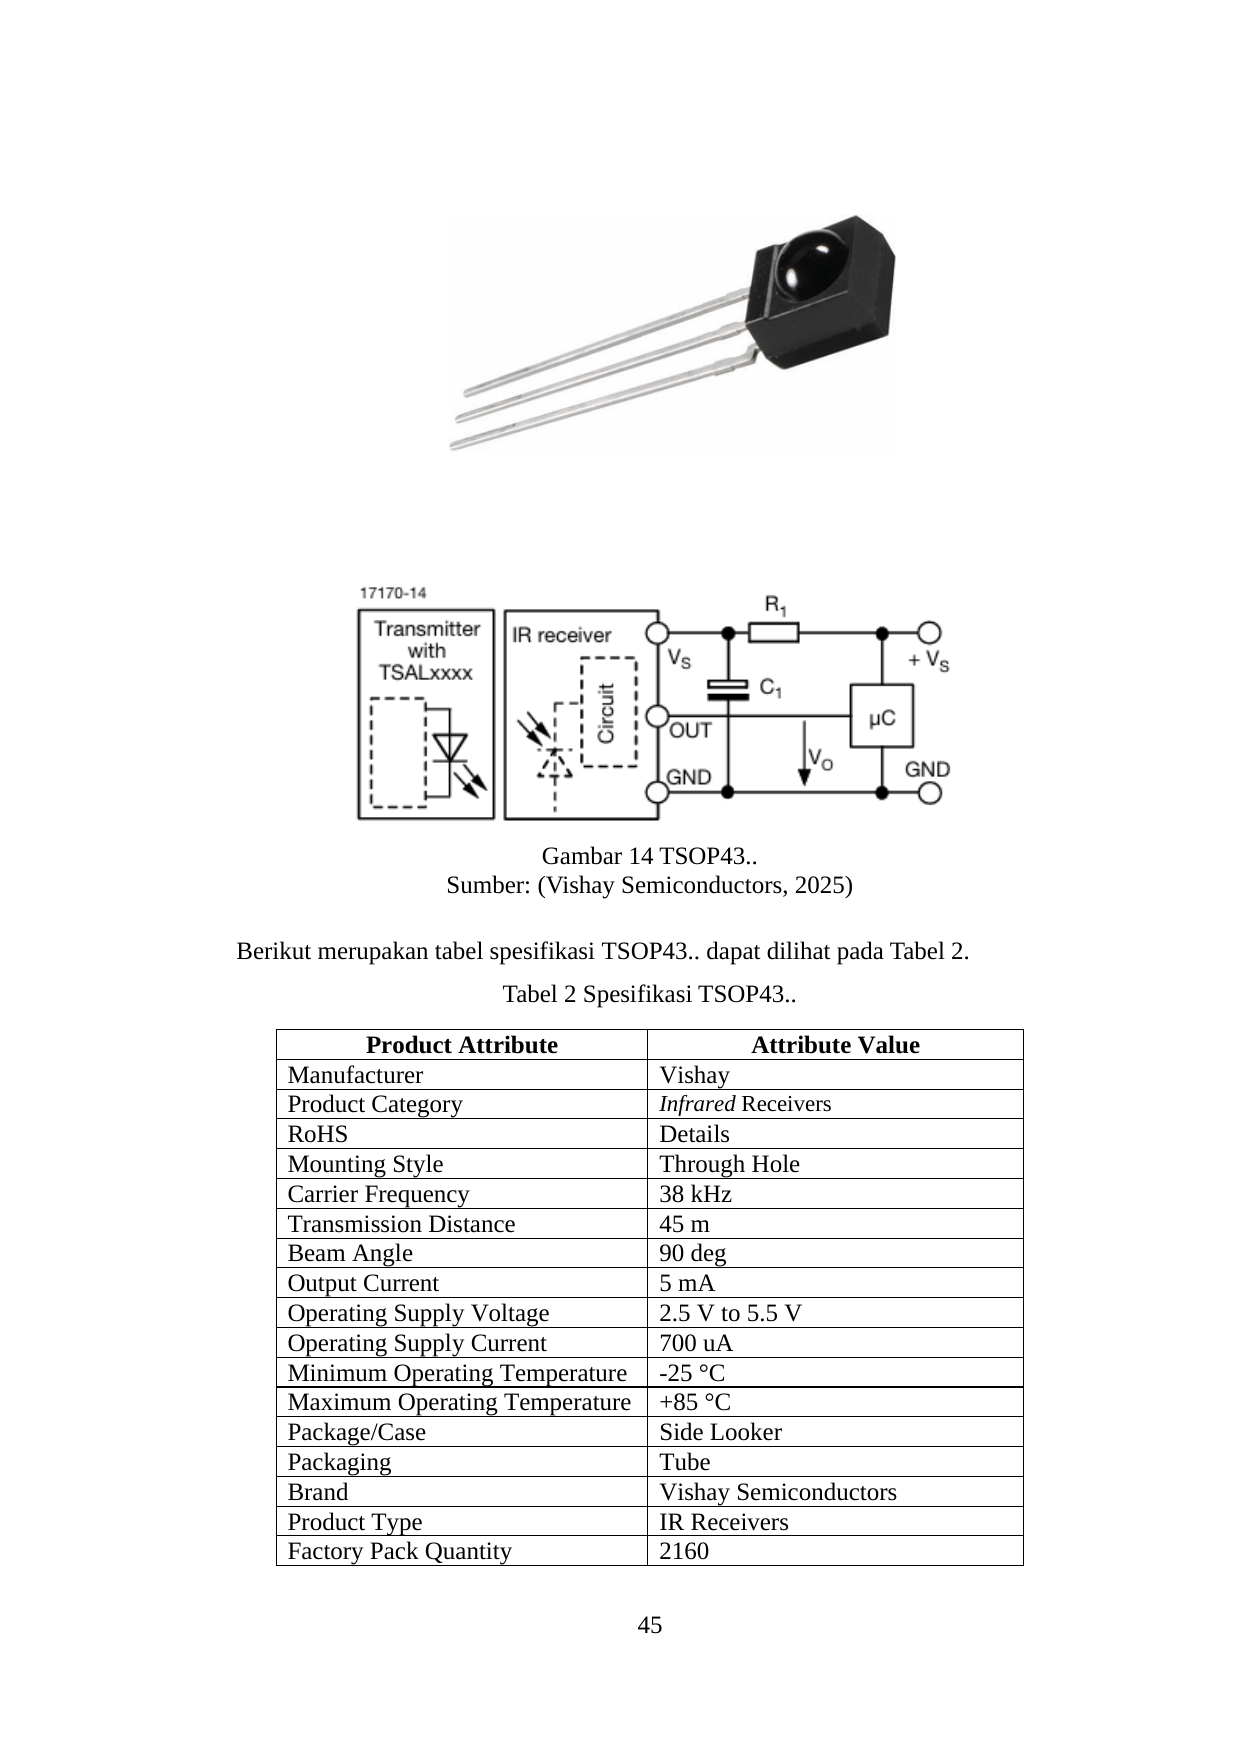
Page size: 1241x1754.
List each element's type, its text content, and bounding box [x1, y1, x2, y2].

table_cell Output Current [277, 1268, 647, 1297]
table_cell Mounting Style [277, 1149, 647, 1178]
table_cell Minimum Operating Temperature [277, 1358, 647, 1386]
table_cell -25 °C [648, 1358, 1023, 1386]
text Tabel 2 Spesifikasi TSOP43.. [236, 979, 1063, 1008]
table_cell Operating Supply Voltage [277, 1298, 647, 1327]
table_cell Carrier Frequency [277, 1179, 647, 1208]
table_cell Vishay [648, 1060, 1023, 1088]
table_cell Brand [277, 1477, 647, 1506]
table_cell Maximum Operating Temperature [277, 1388, 647, 1416]
text Sumber: [236, 870, 1063, 899]
table_cell RoHS [277, 1119, 647, 1148]
table_cell Product Category [277, 1090, 647, 1118]
table_cell Through Hole [648, 1149, 1023, 1178]
text Berikut merupakan tabel spesifikasi TSOP43.. dapat dilihat pada Tabel 2. [236, 936, 1063, 965]
table_cell 700 uA [648, 1328, 1023, 1357]
table_header Attribute Value [648, 1030, 1023, 1059]
table_cell Tube [648, 1447, 1023, 1476]
table_cell Side Looker [648, 1417, 1023, 1446]
table_cell Beam Angle [277, 1239, 647, 1267]
table_cell Manufacturer [277, 1060, 647, 1088]
table_cell +85 °C [648, 1388, 1023, 1416]
table_cell 45 m [648, 1209, 1023, 1237]
text Gambar 14 TSOP43.. [236, 841, 1063, 870]
table_cell Infrared Receivers [648, 1090, 1023, 1118]
table_cell Transmission Distance [277, 1209, 647, 1237]
table_cell Details [648, 1119, 1023, 1148]
table_cell Operating Supply Current [277, 1328, 647, 1357]
table_cell 2.5 V to 5.5 V [648, 1298, 1023, 1327]
table_cell 38 kHz [648, 1179, 1023, 1208]
table_cell Product Type [277, 1507, 647, 1535]
table_cell 90 deg [648, 1239, 1023, 1267]
table_cell 5 mA [648, 1268, 1023, 1297]
table_cell Vishay Semiconductors [648, 1477, 1023, 1506]
table_cell Package/Case [277, 1417, 647, 1446]
table_cell 2160 [648, 1536, 1023, 1565]
table_header Product Attribute [277, 1030, 647, 1059]
picture [341, 572, 958, 827]
table_cell Packaging [277, 1447, 647, 1476]
picture [420, 177, 917, 558]
table_cell Factory Pack Quantity [277, 1536, 647, 1565]
table_cell IR Receivers [648, 1507, 1023, 1535]
